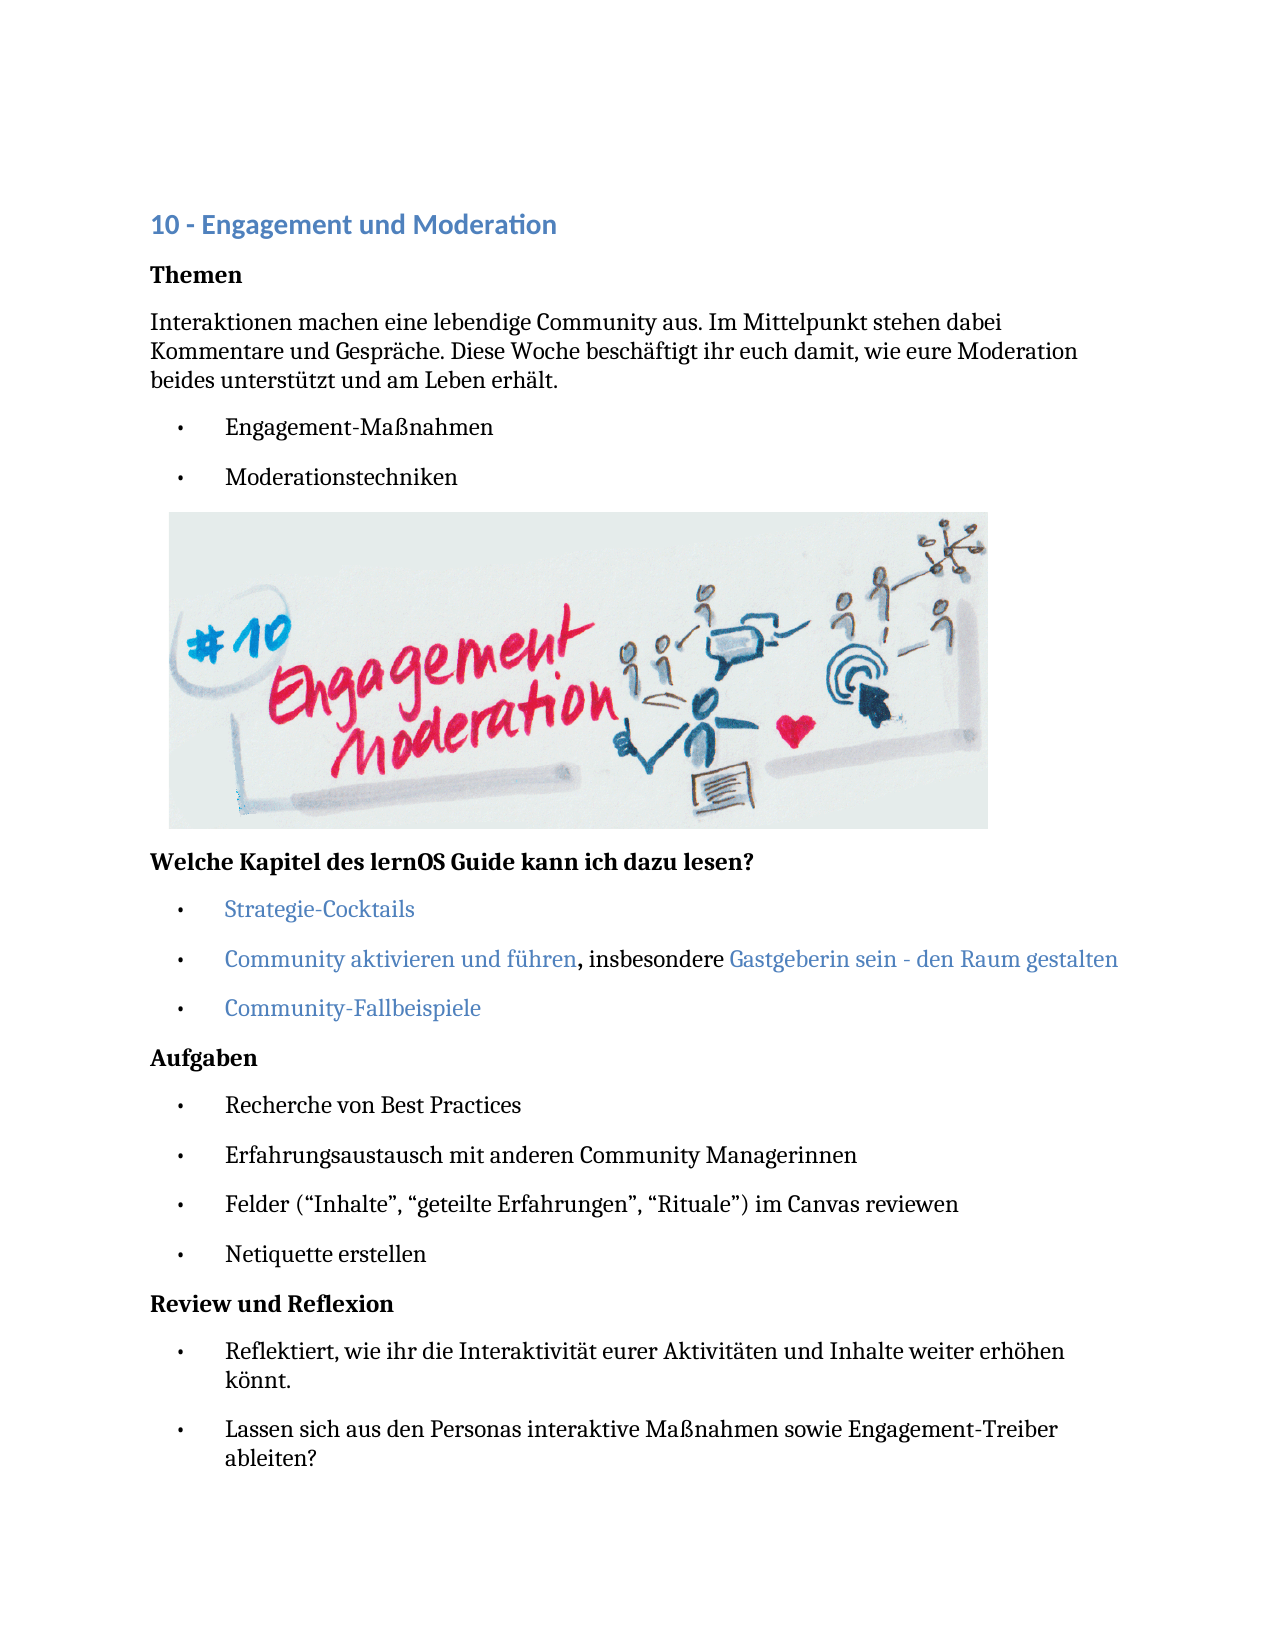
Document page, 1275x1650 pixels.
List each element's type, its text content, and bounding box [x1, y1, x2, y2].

picture [168, 512, 988, 829]
list Moderationstechniken [175, 463, 1125, 492]
text Aufgaben [150, 1044, 1125, 1072]
text Themen [150, 261, 1125, 289]
list Felder (“Inhalte”, “geteilte Erfahrungen”, “Rituale”) im Canvas reviewen [175, 1190, 1125, 1219]
list Lassen sich aus den Personas interaktive Maßnahmen sowie Engagement-Treiber ableiten? [175, 1415, 1125, 1473]
text Review und Reflexion [150, 1289, 1125, 1318]
list Community aktivieren und führen, insbesondere Gastgeberin sein - den Raum gestalten [175, 944, 1125, 973]
list Erfahrungsaustausch mit anderen Community Managerinnen [175, 1141, 1125, 1169]
text Interaktionen machen eine lebendige Community aus. Im Mittelpunkt stehen dabei Kommentare und Gespräche. Diese Woche beschäftigt ihr euch damit, wie eure Moderation beides unterstützt und am Leben erhält. [150, 308, 1125, 394]
list Engagement-Maßnahmen [175, 413, 1125, 442]
list Reflektiert, wie ihr die Interaktivität eurer Aktivitäten und Inhalte weiter erhöhen könnt. [175, 1337, 1125, 1394]
subtitle 10 - Engagement und Moderation [150, 206, 1125, 242]
list Community-Fallbeispiele [175, 994, 1125, 1023]
list Strategie-Cocktails [175, 895, 1125, 924]
list Recherche von Best Practices [175, 1091, 1125, 1120]
text Welche Kapitel des lernOS Guide kann ich dazu lesen? [150, 847, 1125, 876]
list Netiquette erstellen [175, 1240, 1125, 1269]
